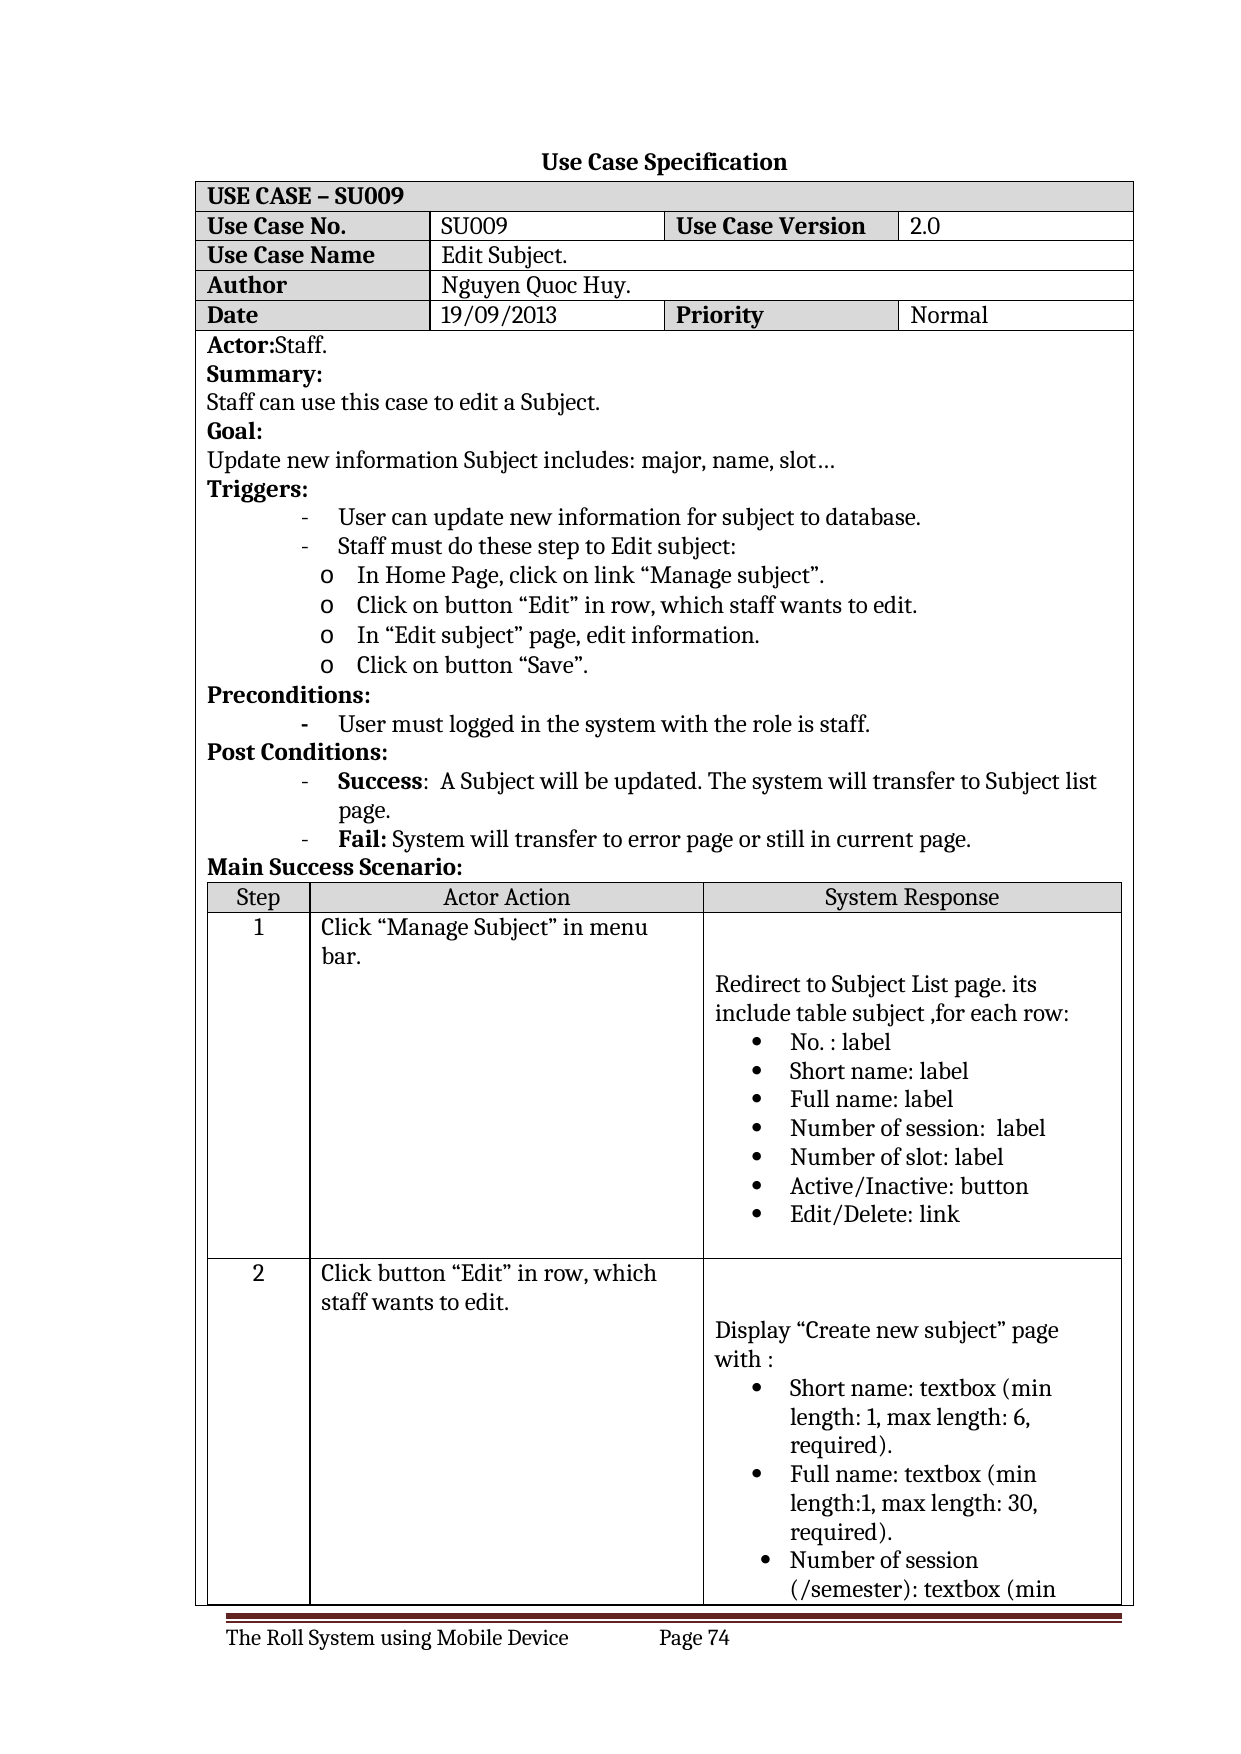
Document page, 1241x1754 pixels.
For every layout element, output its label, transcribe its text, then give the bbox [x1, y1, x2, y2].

table_cell Edit Subject. [431, 241, 1133, 270]
table_cell Date [196, 301, 429, 330]
table_cell Use Case Version [665, 212, 898, 240]
table_cell Priority [665, 301, 898, 330]
table_cell Use Case No. [196, 212, 429, 240]
table_cell Normal [899, 301, 1133, 330]
table_header USE CASE – SU009 [196, 182, 1133, 211]
table_cell 19/09/2013 [431, 301, 664, 330]
table_cell 2.0 [899, 212, 1133, 240]
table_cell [196, 331, 1133, 1605]
table_cell Author [196, 271, 429, 300]
table_cell Nguyen Quoc Huy. [431, 271, 1133, 300]
table_cell SU009 [431, 212, 664, 240]
table_cell Use Case Name [196, 241, 429, 270]
subtitle Use Case Specification [207, 148, 1122, 176]
